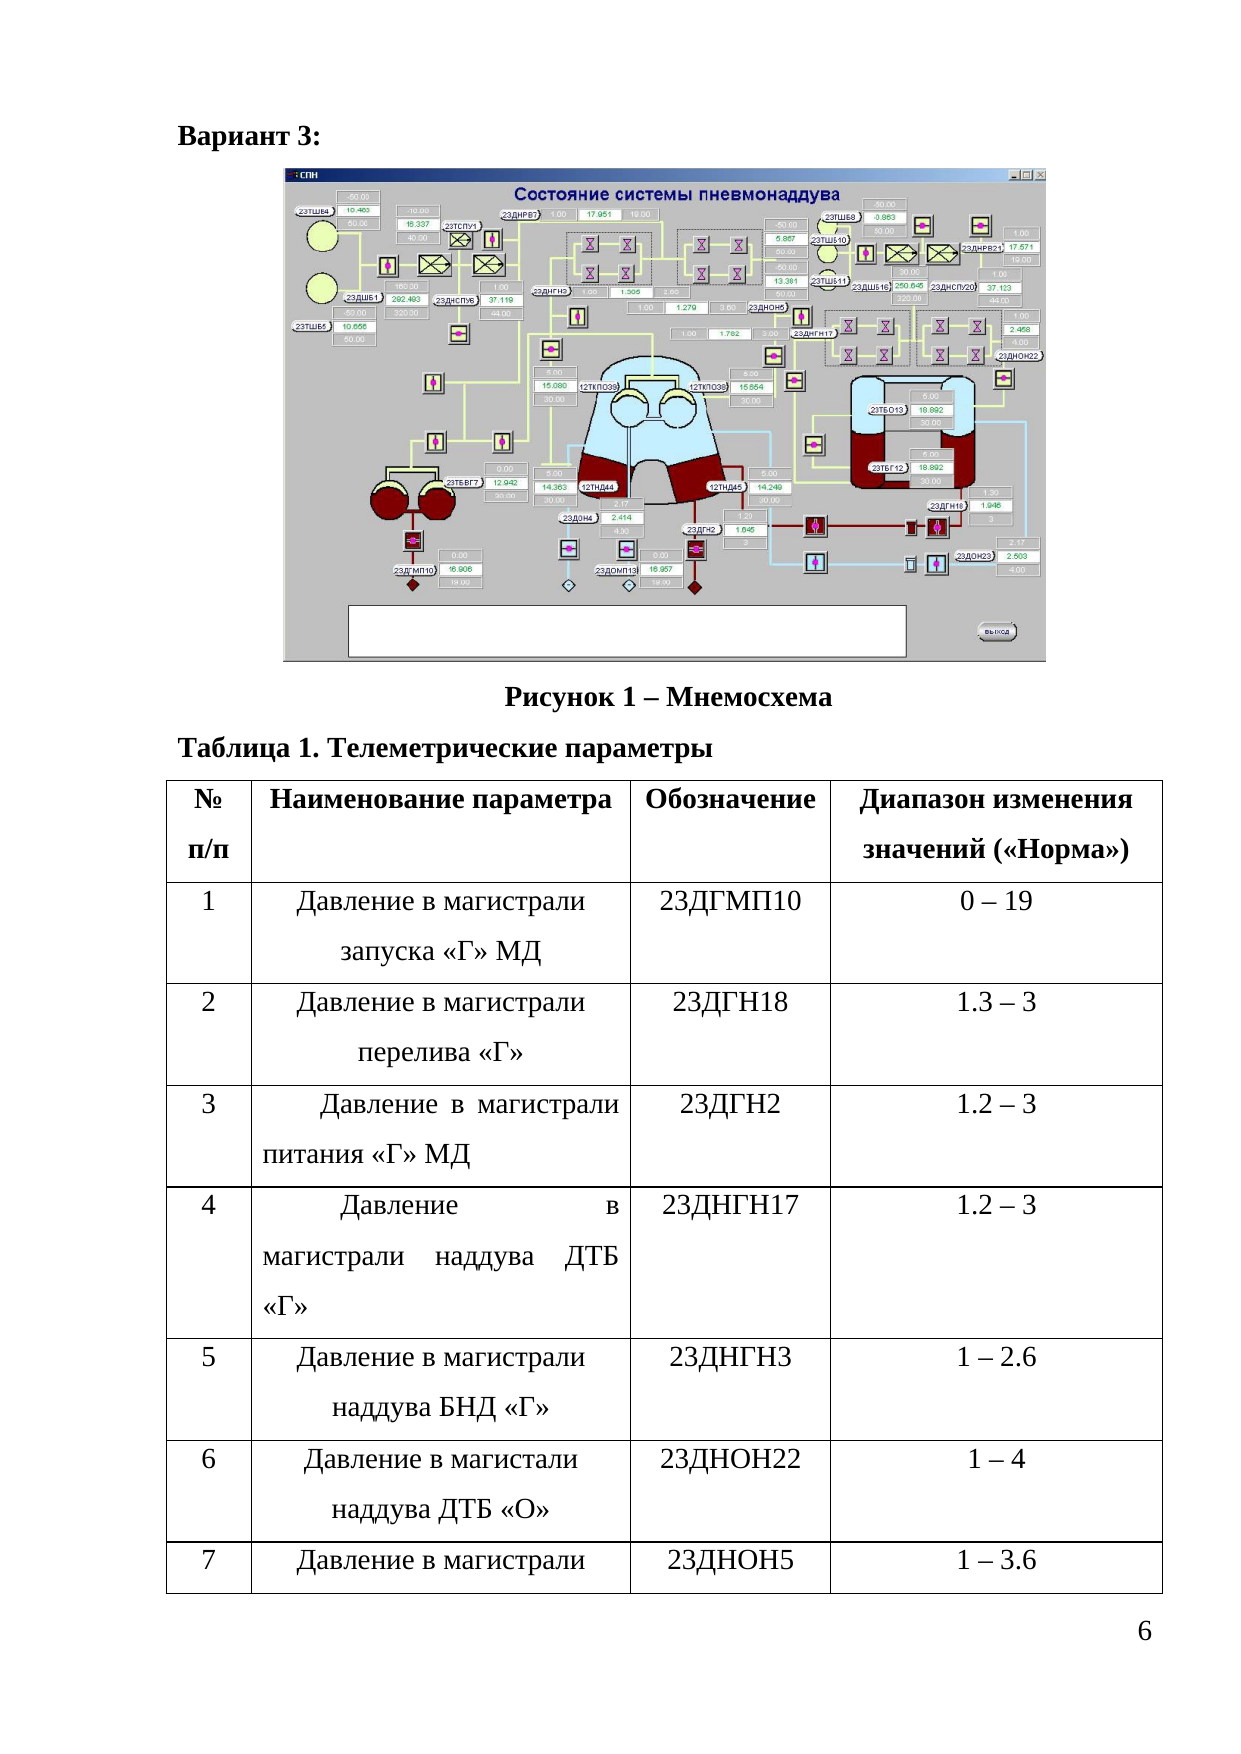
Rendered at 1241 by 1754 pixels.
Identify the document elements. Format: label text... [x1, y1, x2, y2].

table_cell 23ДНГН17 [631, 1188, 830, 1338]
table_header Обозначение [631, 781, 830, 882]
table_cell Давление в магистрали наддува ДТБ «Г» [252, 1188, 630, 1338]
table_cell 3 [167, 1086, 251, 1186]
table_cell 23ДГН18 [631, 984, 830, 1085]
table_cell 23ДГН2 [631, 1086, 830, 1186]
list Вариант 3: [177, 118, 1152, 152]
table_cell Давление в магистали наддува ДТБ «О» [252, 1441, 630, 1541]
table_cell 23ДНГН3 [631, 1339, 830, 1440]
table_cell Давление в магистрали наддува БНД «Г» [252, 1339, 630, 1440]
table_cell Давление в магистрали питания «Г» МД [252, 1086, 630, 1186]
text – Мнемосхема [251, 679, 1152, 713]
table_cell 1.2 – 3 [831, 1086, 1162, 1186]
table_cell Давление в магистрали перелива «Г» [252, 984, 630, 1085]
table_cell 23ДГМП10 [631, 883, 830, 983]
table_cell 6 [167, 1441, 251, 1541]
table_header № п/п [167, 781, 251, 882]
table_cell 1 [167, 883, 251, 983]
table_cell 4 [167, 1188, 251, 1338]
table_cell 1.3 – 3 [831, 984, 1162, 1085]
table_cell 23ДНОН22 [631, 1441, 830, 1541]
list Таблица 1. Телеметрические параметры [177, 730, 1152, 763]
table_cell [252, 1543, 630, 1593]
table_cell 1.2 – 3 [831, 1188, 1162, 1338]
table_header Диапазон изменения значений («Норма») [831, 781, 1162, 882]
table_cell 1 – 3.6 [831, 1543, 1162, 1593]
table_cell 2 [167, 984, 251, 1085]
table_cell 7 [167, 1543, 251, 1593]
table_cell 5 [167, 1339, 251, 1440]
table_cell 23ДНОН5 [631, 1543, 830, 1593]
table_cell 0 – 19 [831, 883, 1162, 983]
table_cell 1 – 4 [831, 1441, 1162, 1541]
table_cell Давление в магистрали запуска «Г» МД [252, 883, 630, 983]
table_cell 1 – 2.6 [831, 1339, 1162, 1440]
picture [282, 168, 1047, 663]
table_header Наименование параметра [252, 781, 630, 882]
